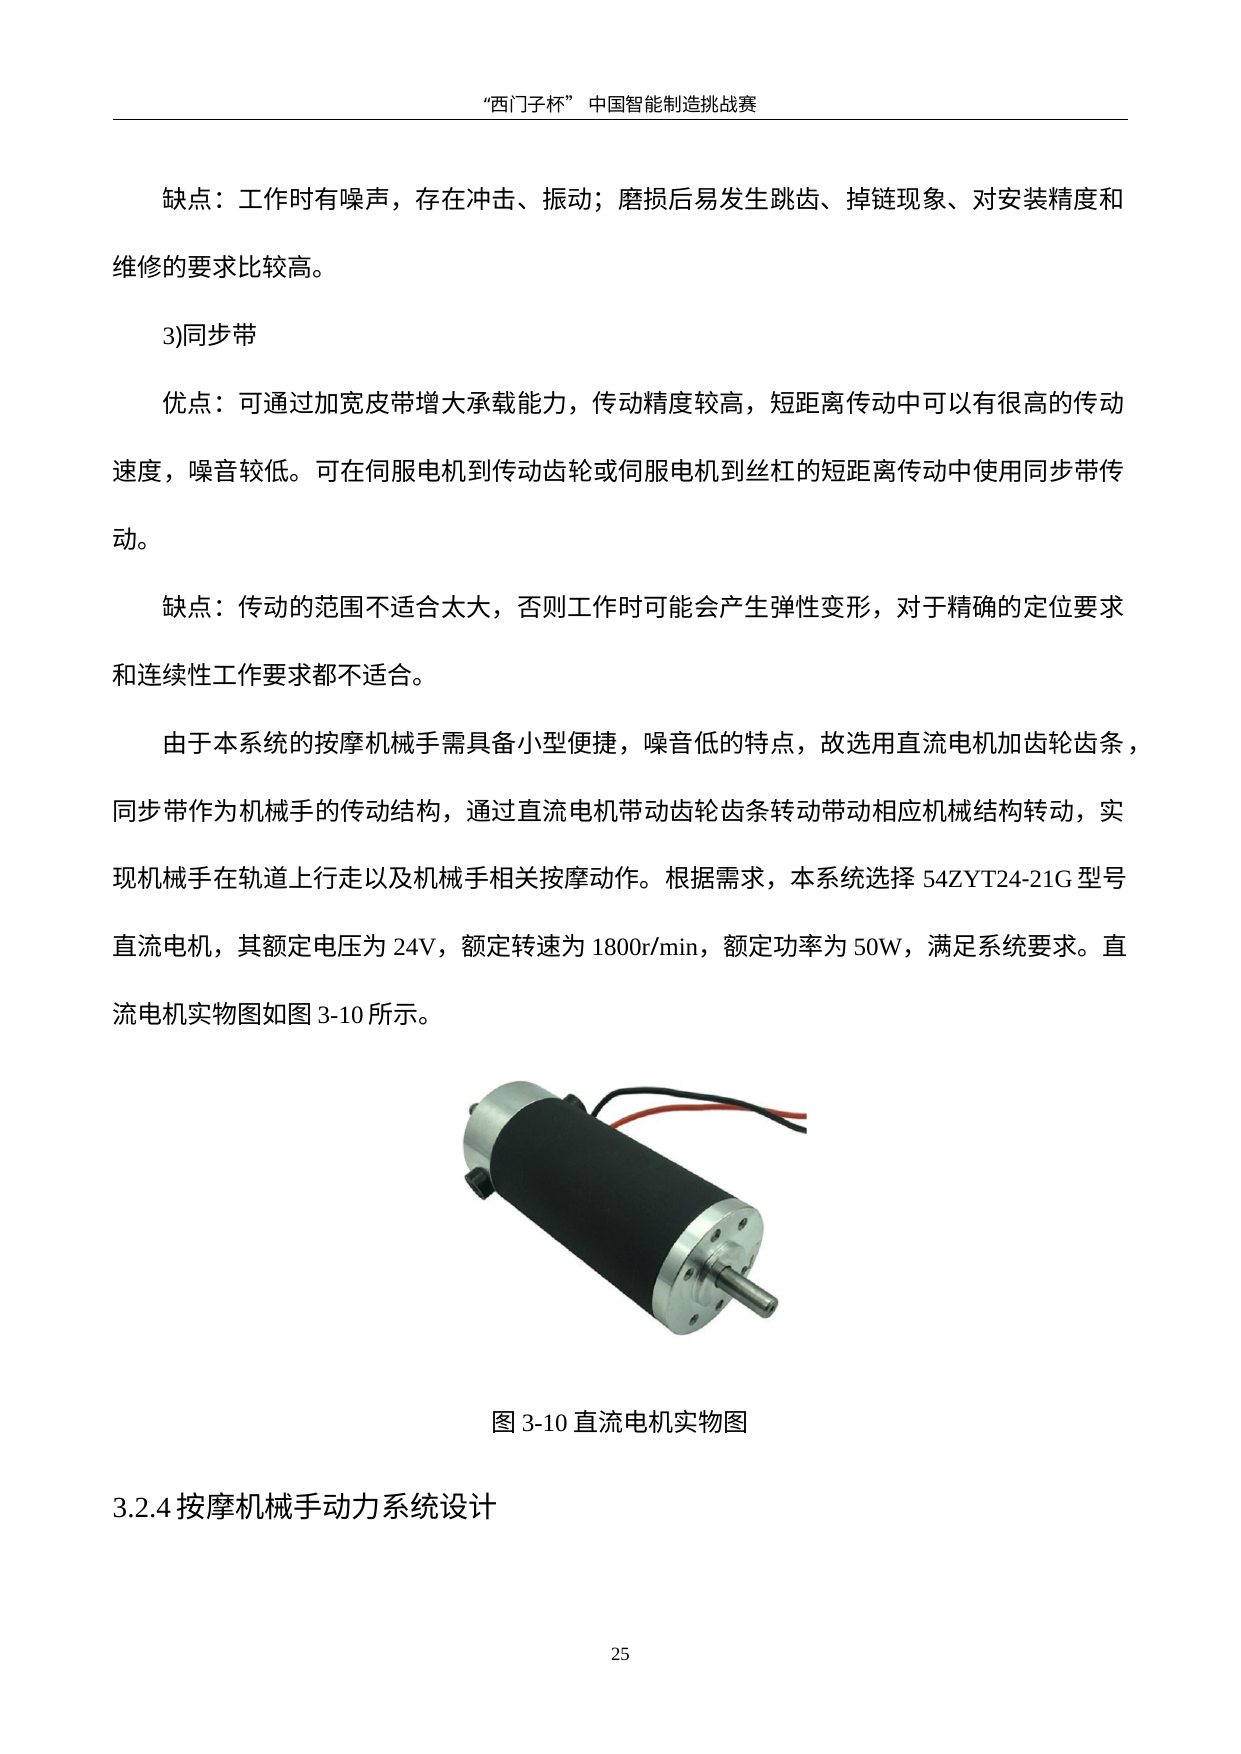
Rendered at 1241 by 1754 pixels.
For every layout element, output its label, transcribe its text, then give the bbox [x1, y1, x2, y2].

picture [433, 1046, 807, 1357]
subtitle 3.2.4按摩机械手动力系统设计 [112, 1471, 1128, 1539]
text 图3-10 直流电机实物图 [112, 1386, 1128, 1454]
text 缺点：工作时有噪声，存在冲击、振动；磨损后易发生跳齿、掉链现象、对安装精度和维修的要求比较高。 [112, 164, 1128, 300]
text 优点：可通过加宽皮带增大承载能力，传动精度较高，短距离传动中可以有很高的传动速度，噪音较低。可在伺服电机到传动齿轮或伺服电机到丝杠的短距离传动中使用同步带传动。 [112, 368, 1128, 571]
text 缺点：传动的范围不适合太大，否则工作时可能会产生弹性变形，对于精确的定位要求和连续性工作要求都不适合。 [112, 571, 1128, 707]
text 3)同步带 [112, 300, 1128, 368]
text 由于本系统的按摩机械手需具备小型便捷，噪音低的特点，故选用直流电机加齿轮齿条，同步带作为机械手的传动结构，通过直流电机带动齿轮齿条转动带动相应机械结构转动，实现机械手在轨道上行走以及机械手相关按摩动作。根据需求，本系统选择54ZYT24-21G型号直流电机，其额定电压为24V，额定转速为1800r/min，额定功率为50W，满足系统要求。直流电机实物图如图3-10所示。 [112, 707, 1128, 1047]
